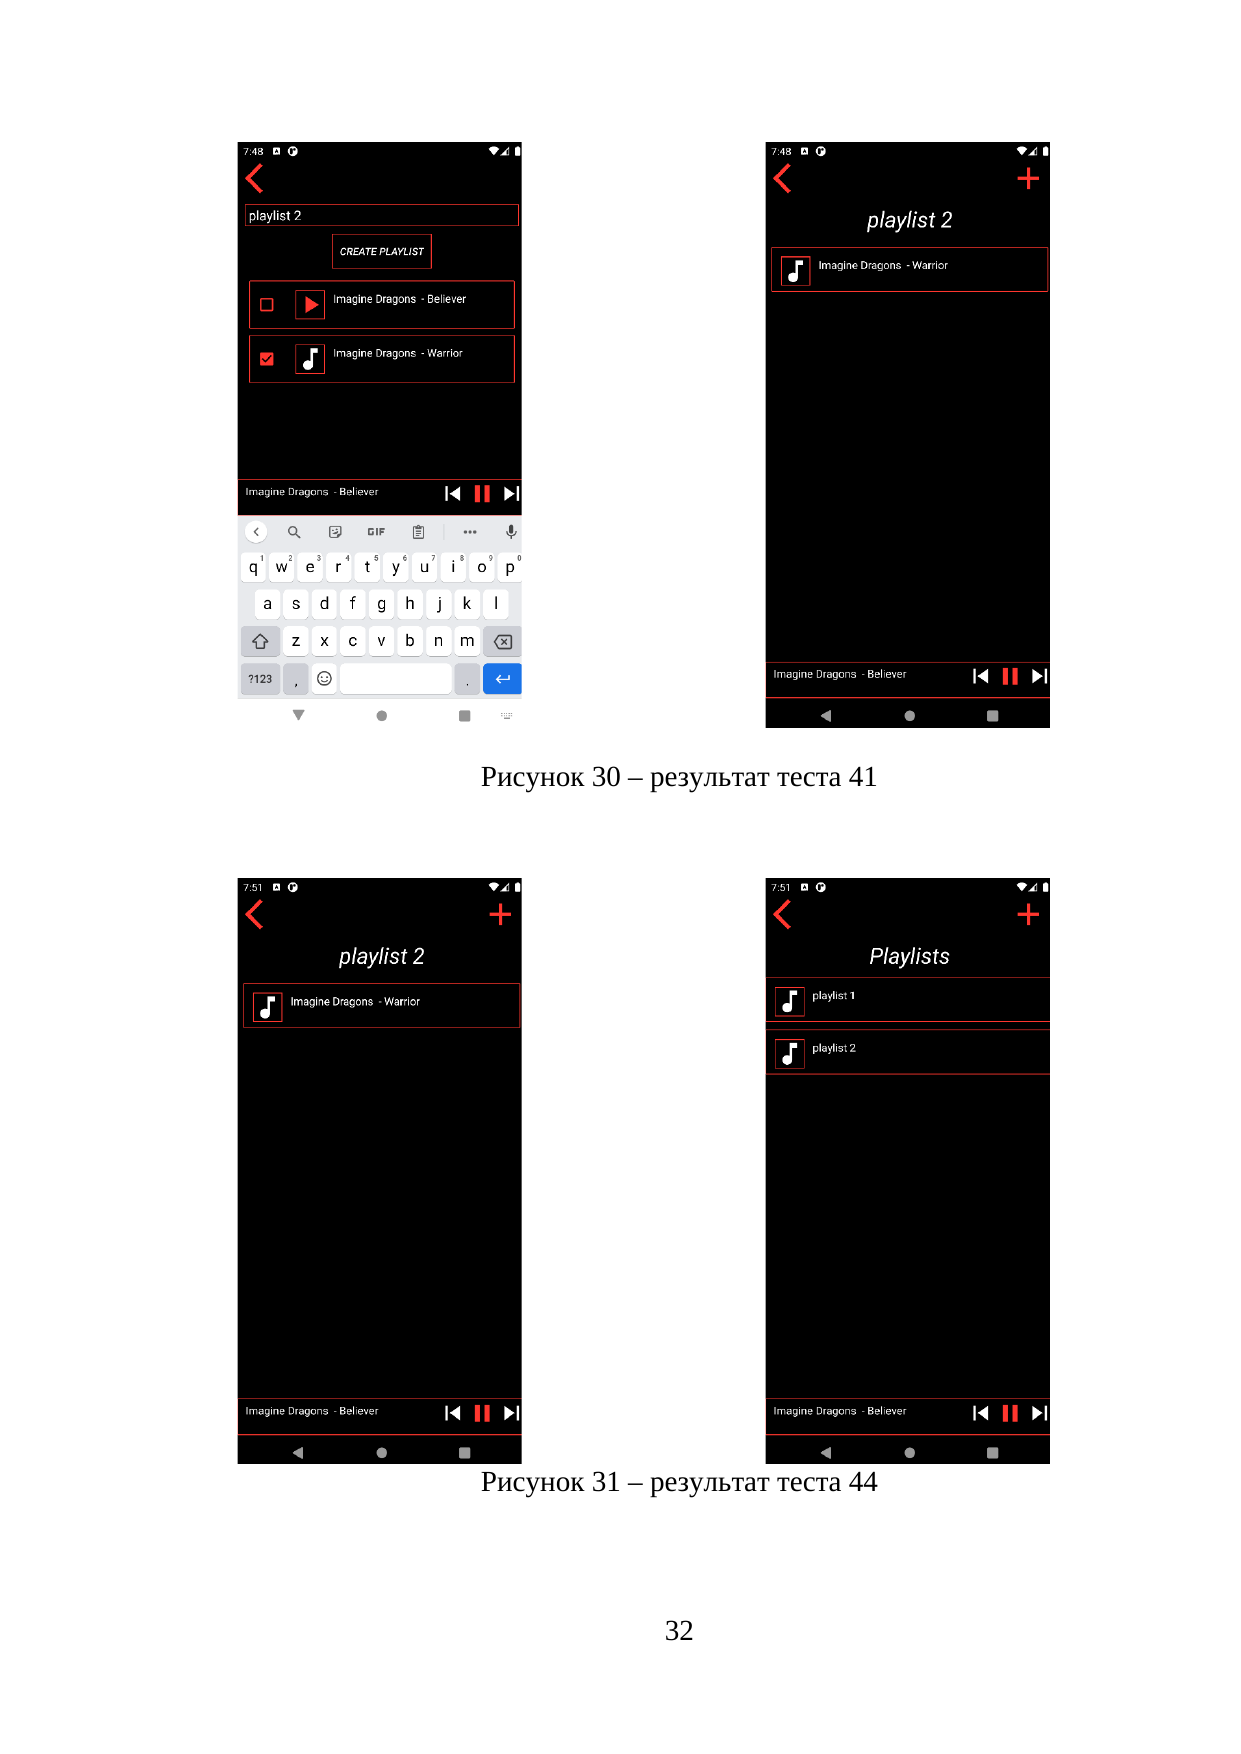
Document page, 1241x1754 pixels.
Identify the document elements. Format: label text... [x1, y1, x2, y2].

picture [237, 142, 522, 724]
picture [765, 878, 1050, 1461]
picture [237, 878, 522, 1461]
text Рисунок 31 – результат теста 44 [177, 1464, 1181, 1497]
picture [765, 142, 1050, 724]
text Рисунок 30 – результат теста 41 [177, 759, 1181, 793]
